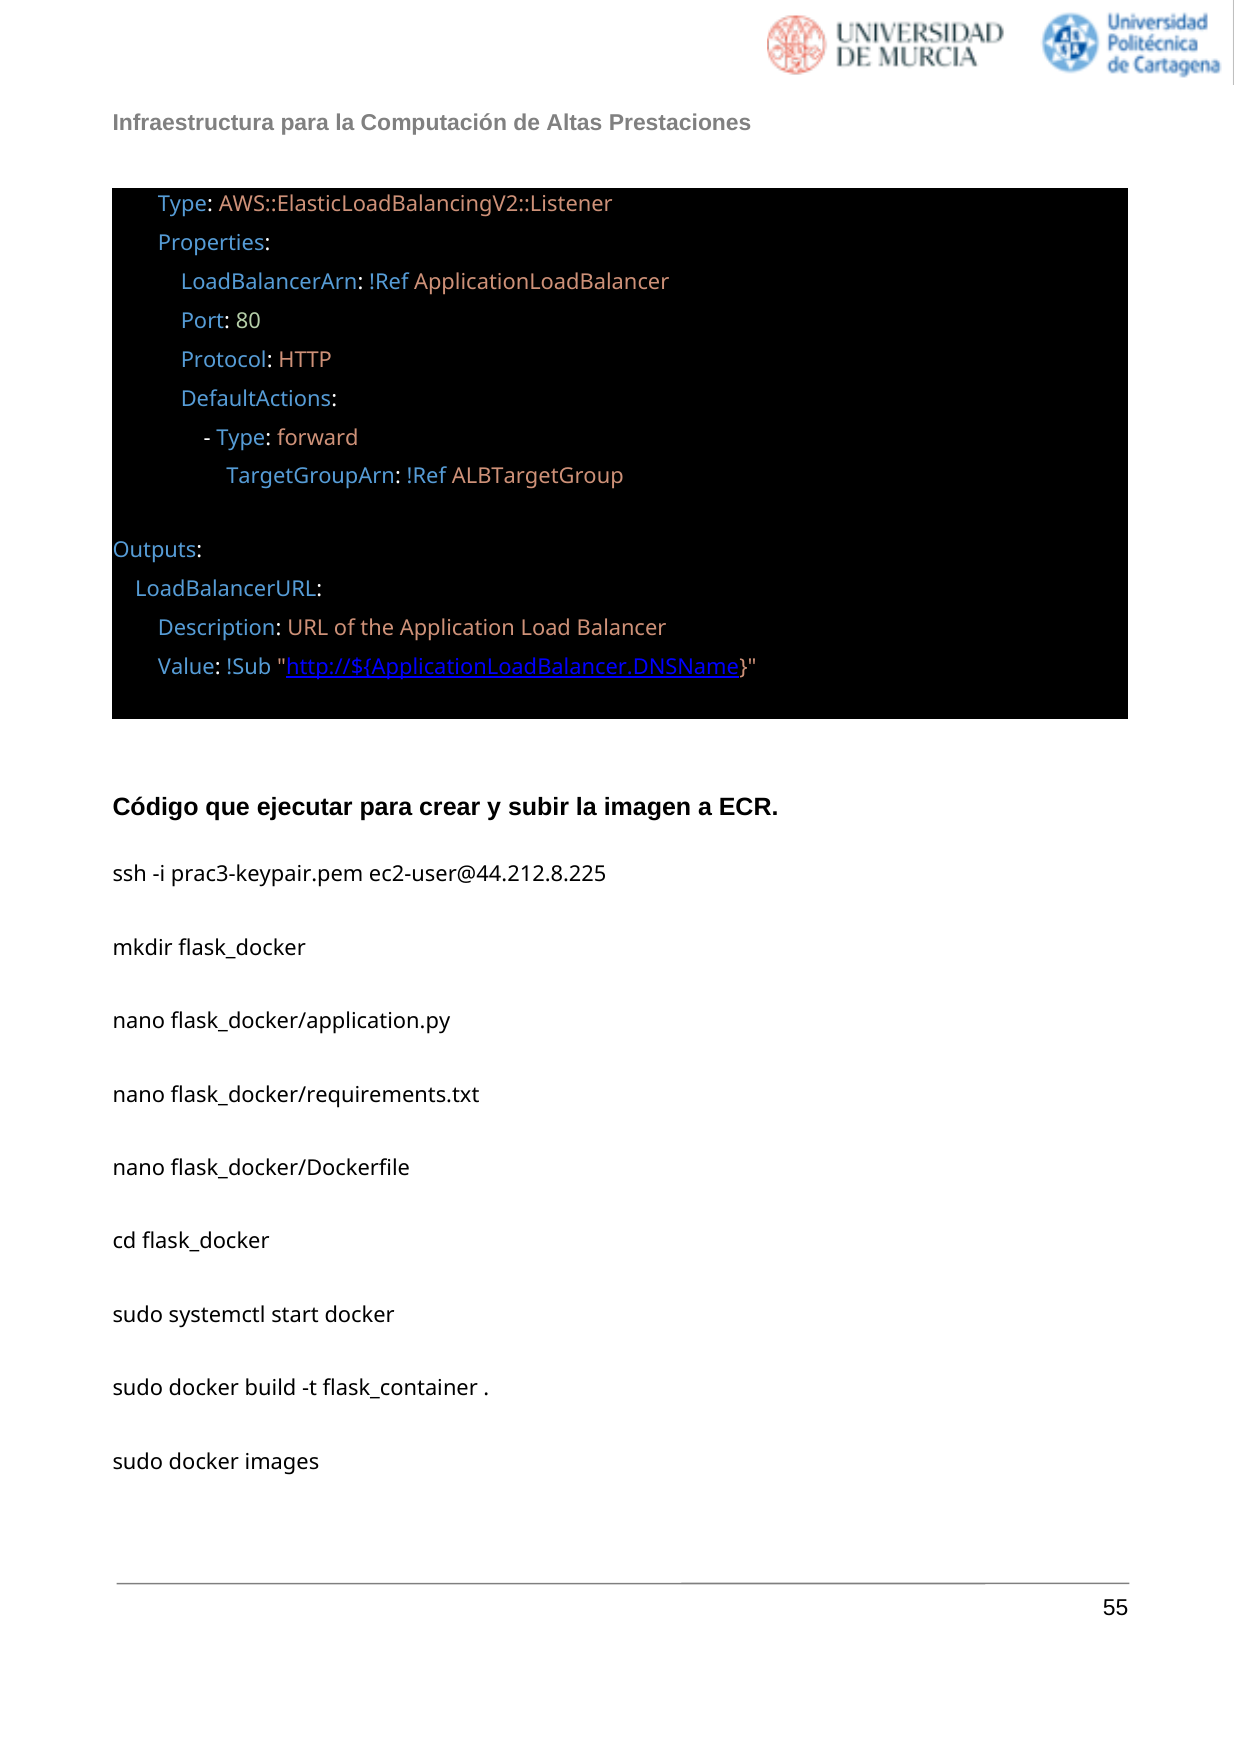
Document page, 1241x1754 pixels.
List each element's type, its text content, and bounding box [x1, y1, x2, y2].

subtitle Código que ejecutar para crear y subir la imagen a ECR. [112, 792, 1128, 821]
text Port: 80 [112, 304, 1128, 334]
text nano flask_docker/application.py [112, 1005, 1128, 1035]
text Type: AWS::ElasticLoadBalancingV2::Listener [112, 188, 1128, 217]
text Properties: [112, 227, 1128, 256]
text nano flask_docker/Dockerfile [112, 1152, 1128, 1182]
text nano flask_docker/requirements.txt [112, 1079, 1128, 1108]
text Value: !Sub "http://${ApplicationLoadBalancer.DNSName}" [112, 651, 1128, 681]
text DefaultActions: [112, 382, 1128, 412]
text cd flask_docker [112, 1226, 1128, 1255]
text LoadBalancerURL: [112, 573, 1128, 603]
text ssh -i prac3-keypair.pem ec2-user@44.212.8.225 [112, 858, 1128, 888]
text TargetGroupArn: !Ref ALBTargetGroup [112, 460, 1128, 490]
picture [767, 12, 1006, 77]
text Outputs: [112, 534, 1128, 564]
text sudo docker build -t flask_container . [112, 1372, 1128, 1402]
text sudo systemctl start docker [112, 1299, 1128, 1329]
text Description: URL of the Application Load Balancer [112, 612, 1128, 642]
text - Type: forward [112, 421, 1128, 451]
text LoadBalancerArn: !Ref ApplicationLoadBalancer [112, 266, 1128, 295]
picture [1026, 0, 1234, 82]
text sudo docker images [112, 1446, 1128, 1476]
text mkdir flask_docker [112, 932, 1128, 962]
text Protocol: HTTP [112, 343, 1128, 373]
